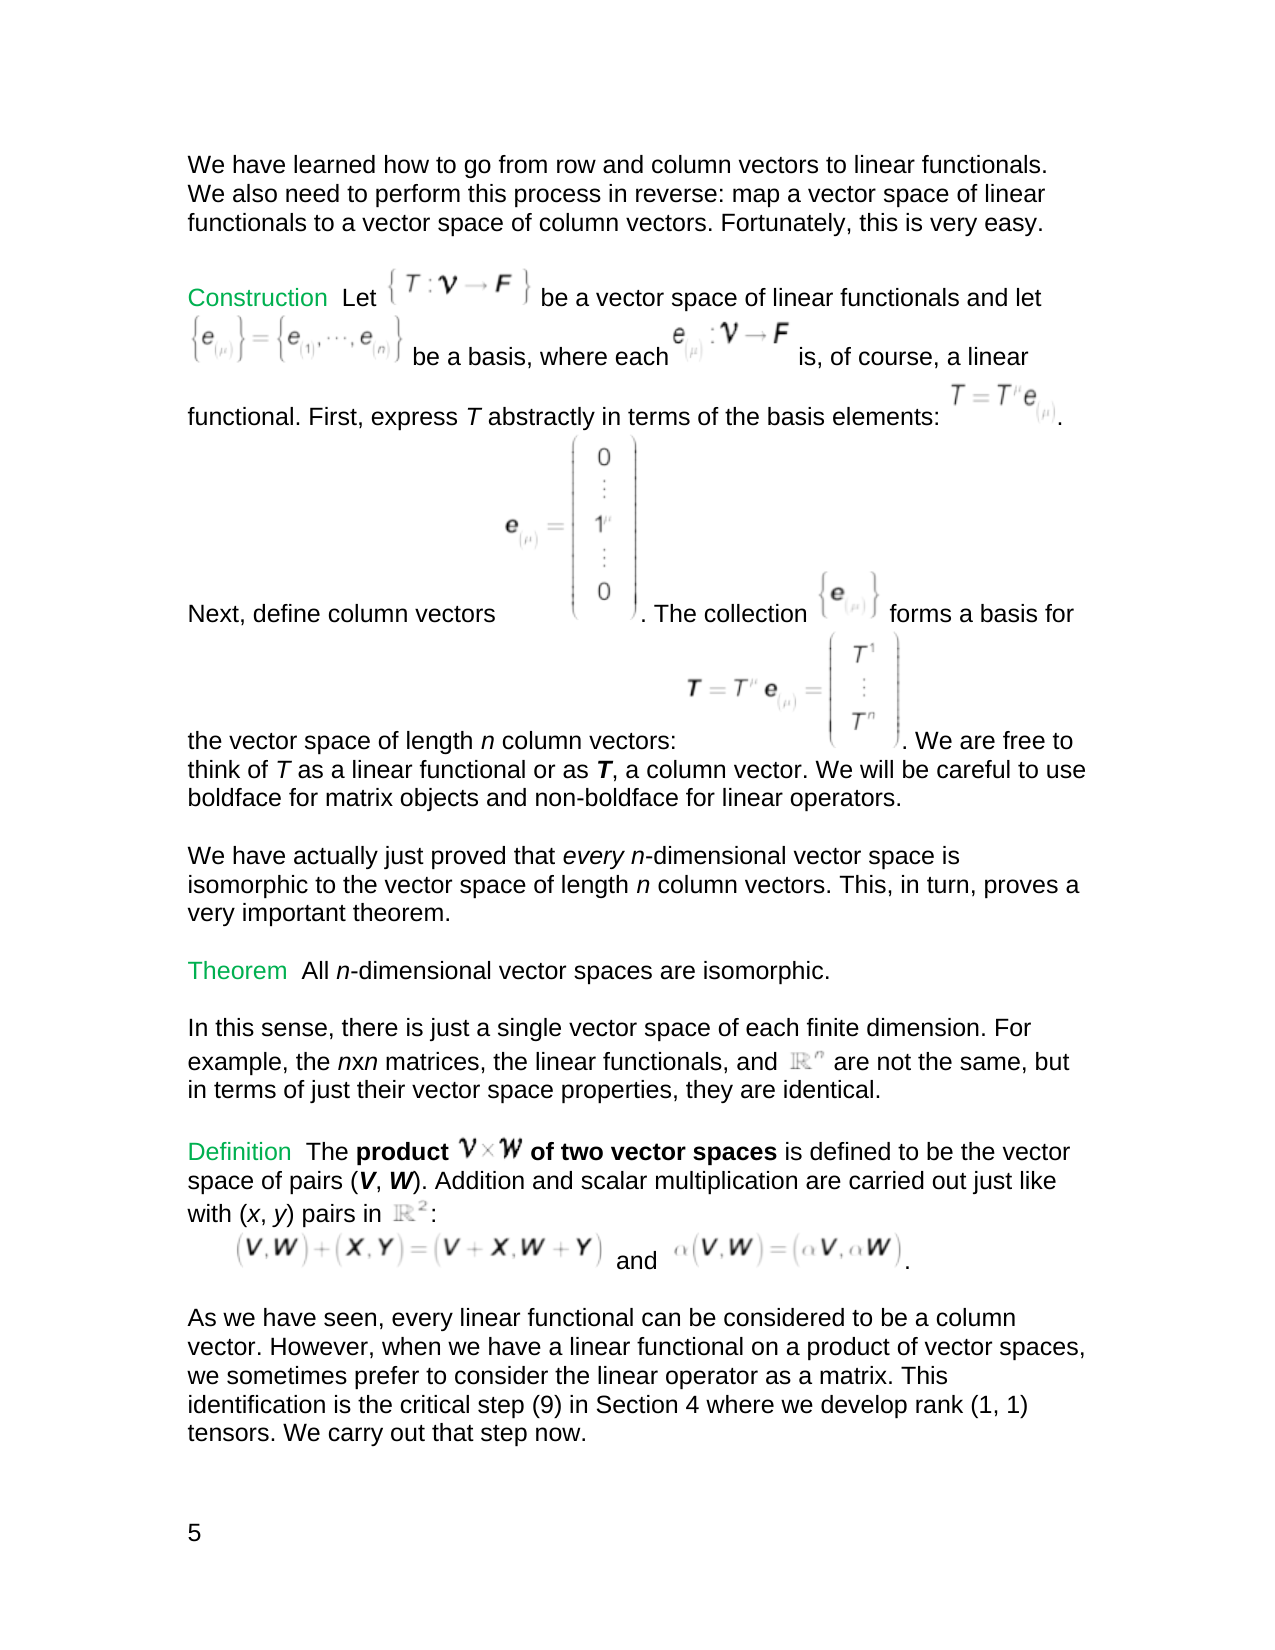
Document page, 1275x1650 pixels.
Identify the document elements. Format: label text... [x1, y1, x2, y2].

text We have actually just proved that every n-dimensional vector space is isomorphic to the vector space of length n column vectors. This, in turn, proves a very important theorem. [187, 841, 1087, 927]
text Construction Let be a vector space of linear functionals and let be a basis, where each is, of course, a linear functional. First, express T abstractly in terms of the basis elements: . Next, define column vectors . The collection forms a basis for the vector space of length n column vectors: . We are free to think of T as a linear functional or as T, a column vector. We will be careful to use boldface for matrix objects and non-boldface for linear operators. [187, 265, 1087, 812]
text In this sense, there is just a single vector space of each finite dimension. For example, the nxn matrices, the linear functionals, and are not the same, but in terms of just their vector space properties, they are identical. [187, 1013, 1087, 1104]
text Theorem All n-dimensional vector spaces are isomorphic. [187, 956, 1087, 985]
text and . [187, 1228, 1087, 1274]
text We have learned how to go from row and column vectors to linear functionals. We also need to perform this process in reverse: map a vector space of linear functionals to a vector space of column vectors. Fortunately, this is very easy. [187, 150, 1087, 236]
text Definition The product of two vector spaces is defined to be the vector space of pairs (V, W). Addition and scalar multiplication are carried out just like with (x, y) pairs in : [187, 1133, 1087, 1228]
text As we have seen, every linear functional can be considered to be a column vector. However, when we have a linear functional on a product of vector spaces, we sometimes prefer to consider the linear operator as a matrix. This identification is the critical step (9) in Section 4 where we develop rank (1, 1) tensors. We carry out that step now. [187, 1303, 1087, 1447]
